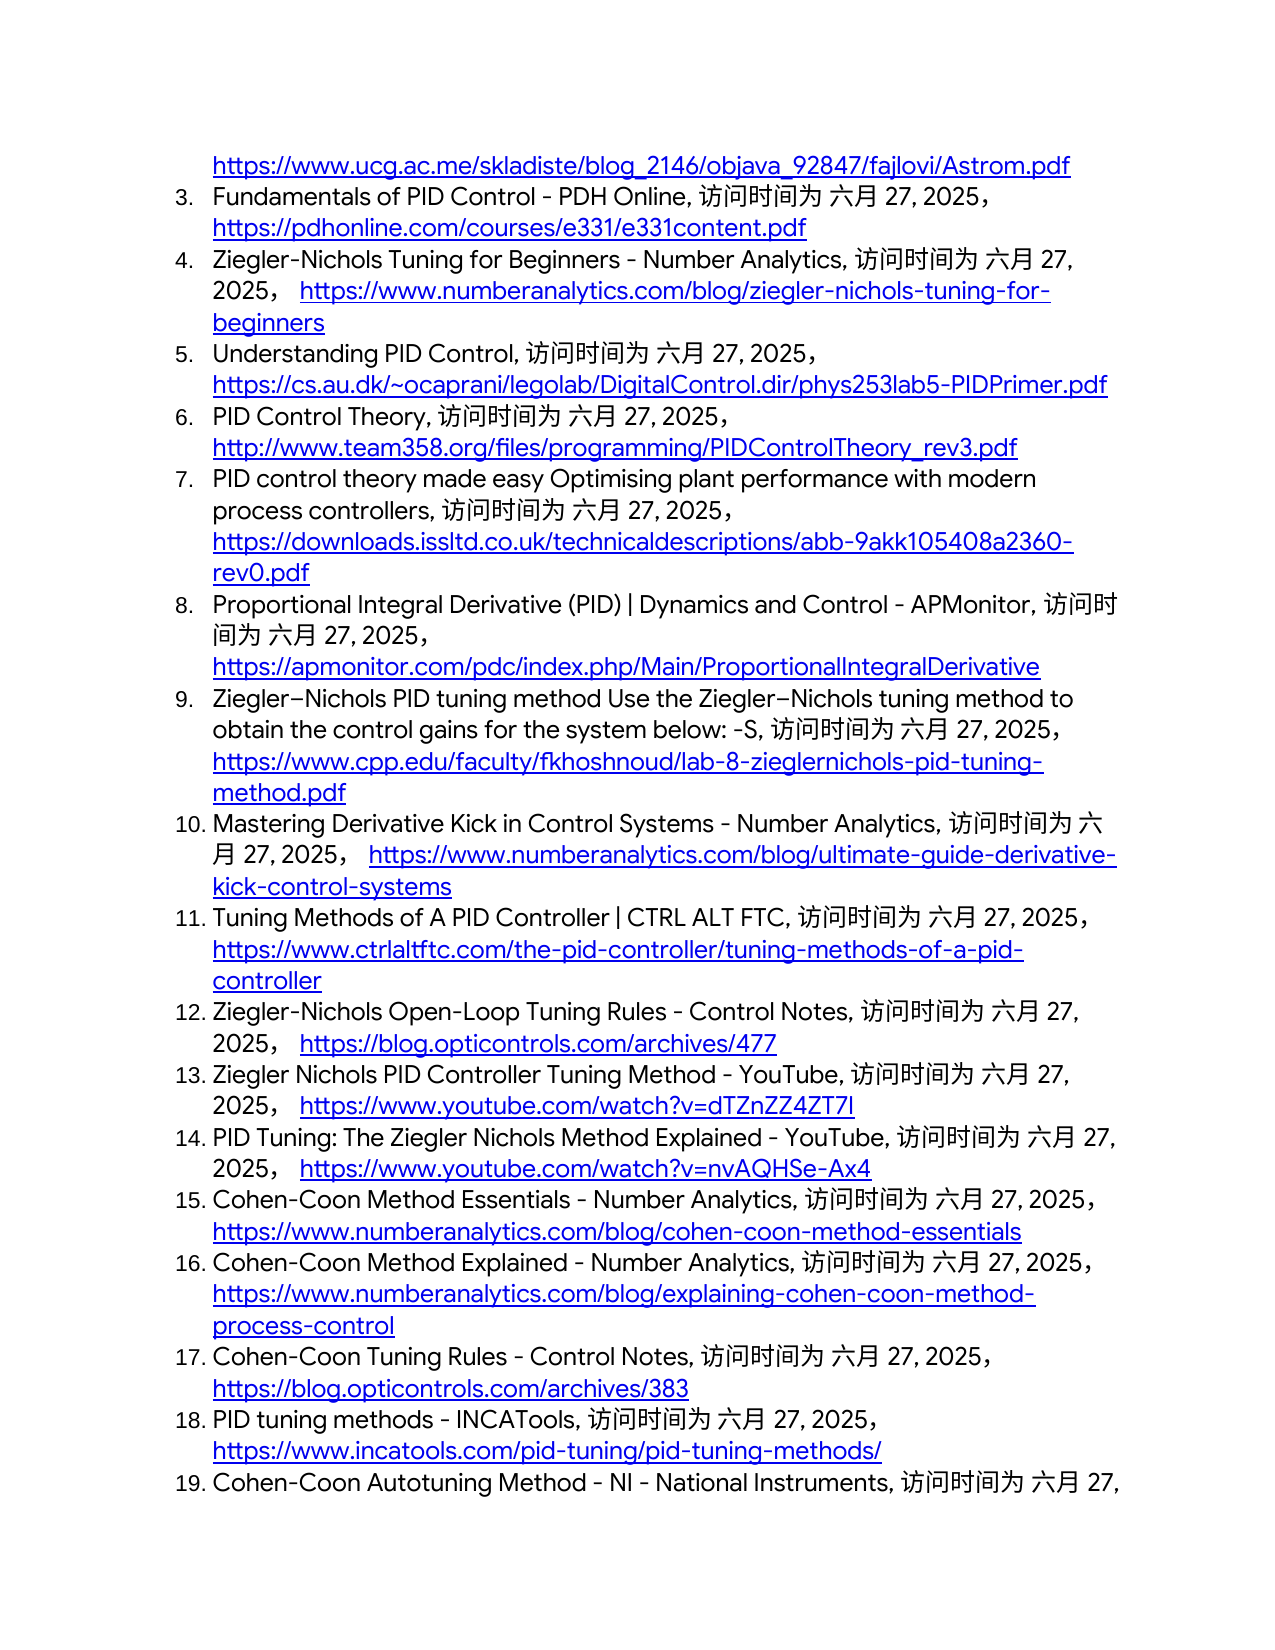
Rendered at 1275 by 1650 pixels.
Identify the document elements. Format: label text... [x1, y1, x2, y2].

list Proportional Integral Derivative (PID) | Dynamics and Control - APMonitor, 访问时间为 六月 27, 2025， https://apmonitor.com/pdc/index.php/Main/ProportionalIntegralDerivative [175, 589, 1125, 683]
list Tuning Methods of A PID Controller | CTRL ALT FTC, 访问时间为 六月 27, 2025， https://www.ctrlaltftc.com/the-pid-controller/tuning-methods-of-a-pid-controller [175, 902, 1125, 997]
list Cohen-Coon Tuning Rules - Control Notes, 访问时间为 六月 27, 2025， https://blog.opticontrols.com/archives/383 [175, 1341, 1125, 1404]
list Cohen-Coon Method Explained - Number Analytics, 访问时间为 六月 27, 2025， https://www.numberanalytics.com/blog/explaining-cohen-coon-method-process-control [175, 1247, 1125, 1341]
list PID control theory made easy Optimising plant performance with modern process controllers, 访问时间为 六月 27, 2025， https://downloads.issltd.co.uk/technicaldescriptions/abb-9akk105408a2360-rev0.pdf [175, 463, 1125, 589]
list Ziegler-Nichols Tuning for Beginners - Number Analytics, 访问时间为 六月 27, 2025， https://www.numberanalytics.com/blog/ziegler-nichols-tuning-for-beginners [175, 244, 1125, 338]
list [175, 150, 1125, 181]
list Ziegler–Nichols PID tuning method Use the Ziegler–Nichols tuning method to obtain the control gains for the system below: -S, 访问时间为 六月 27, 2025， https://www.cpp.edu/faculty/fkhoshnoud/lab-8-zieglernichols-pid-tuning-method.pdf [175, 683, 1125, 808]
list PID tuning methods - INCATools, 访问时间为 六月 27, 2025， https://www.incatools.com/pid-tuning/pid-tuning-methods/ [175, 1404, 1125, 1467]
list PID Control Theory, 访问时间为 六月 27, 2025， http://www.team358.org/files/programming/PIDControlTheory_rev3.pdf [175, 401, 1125, 463]
list Cohen-Coon Method Essentials - Number Analytics, 访问时间为 六月 27, 2025， https://www.numberanalytics.com/blog/cohen-coon-method-essentials [175, 1185, 1125, 1247]
list Fundamentals of PID Control - PDH Online, 访问时间为 六月 27, 2025， https://pdhonline.com/courses/e331/e331content.pdf [175, 181, 1125, 244]
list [175, 1467, 1125, 1498]
list Ziegler Nichols PID Controller Tuning Method - YouTube, 访问时间为 六月 27, 2025， https://www.youtube.com/watch?v=dTZnZZ4ZT7I [175, 1059, 1125, 1122]
list Ziegler-Nichols Open-Loop Tuning Rules - Control Notes, 访问时间为 六月 27, 2025， https://blog.opticontrols.com/archives/477 [175, 997, 1125, 1059]
list PID Tuning: The Ziegler Nichols Method Explained - YouTube, 访问时间为 六月 27, 2025， https://www.youtube.com/watch?v=nvAQHSe-Ax4 [175, 1122, 1125, 1185]
list Mastering Derivative Kick in Control Systems - Number Analytics, 访问时间为 六月 27, 2025， https://www.numberanalytics.com/blog/ultimate-guide-derivative-kick-control-systems [175, 808, 1125, 902]
list Understanding PID Control, 访问时间为 六月 27, 2025， https://cs.au.dk/~ocaprani/legolab/DigitalControl.dir/phys253lab5-PIDPrimer.pdf [175, 338, 1125, 401]
